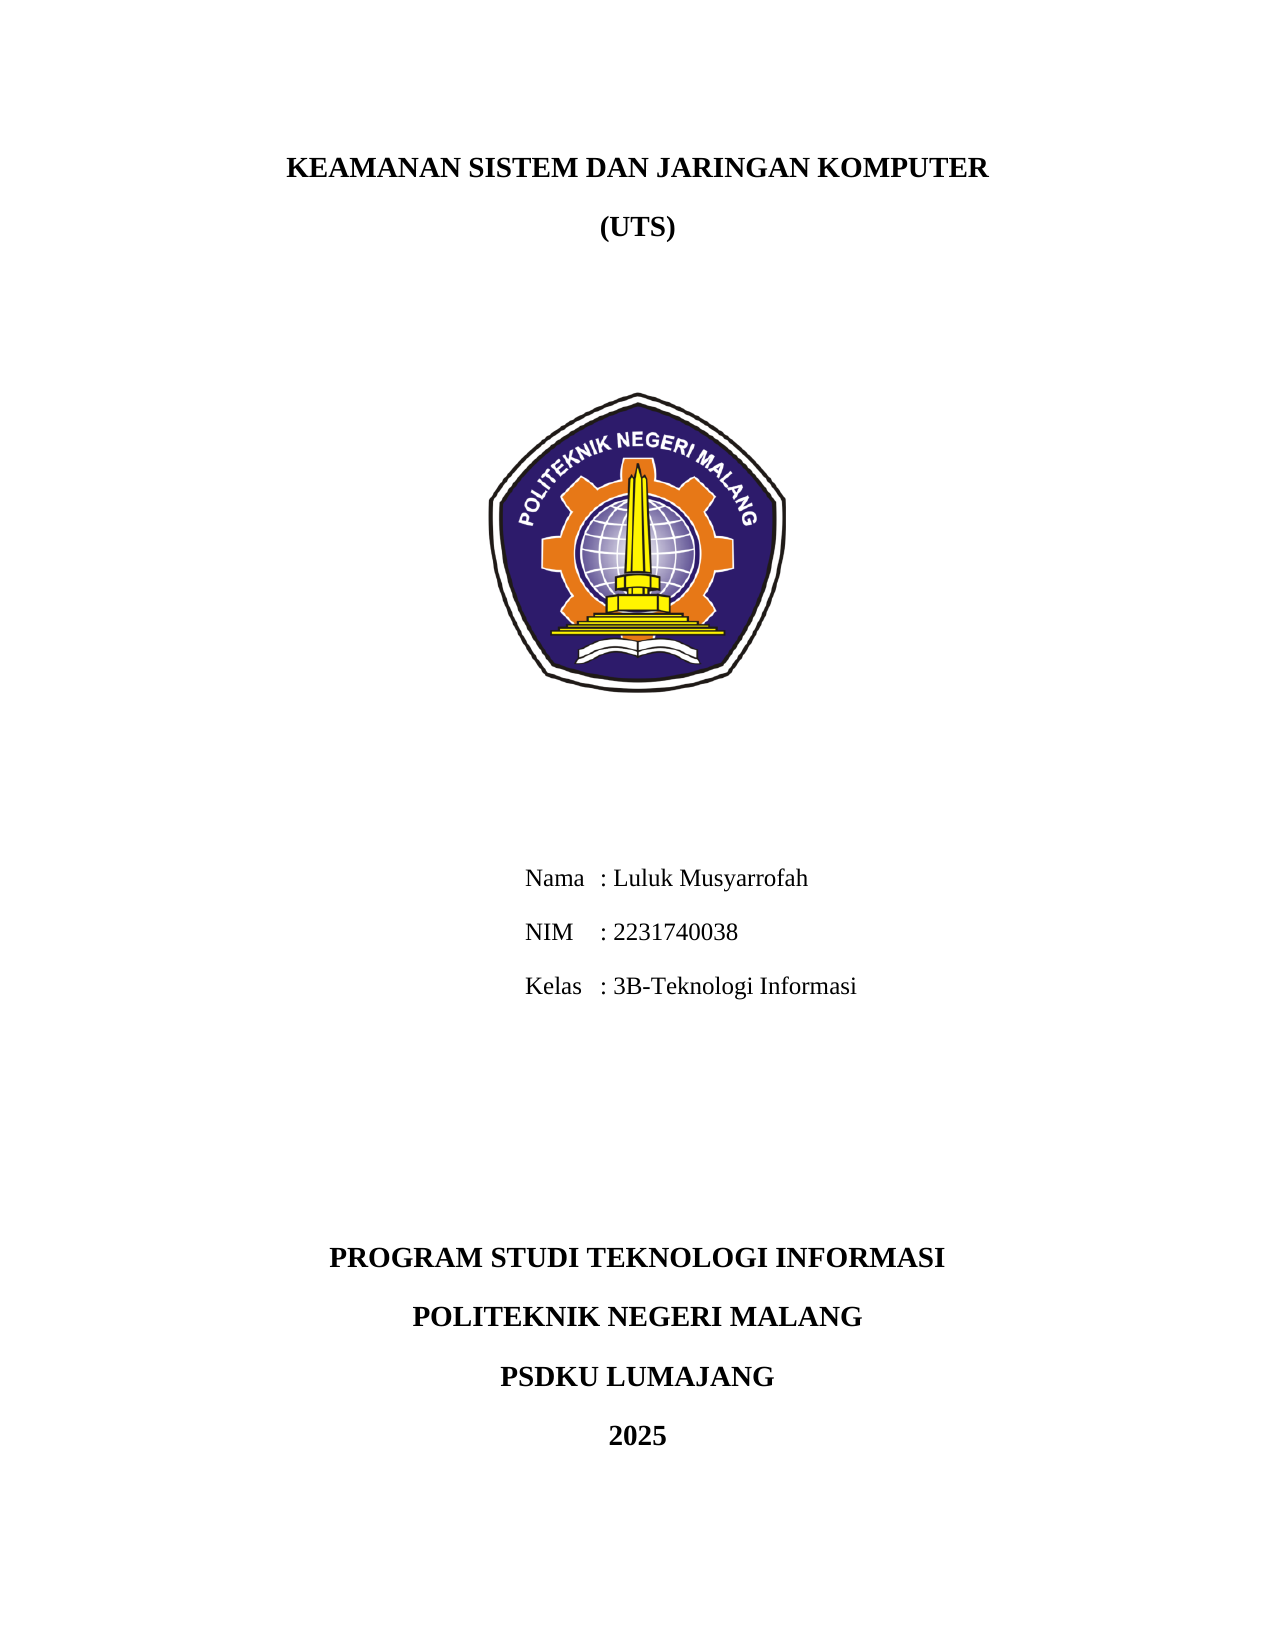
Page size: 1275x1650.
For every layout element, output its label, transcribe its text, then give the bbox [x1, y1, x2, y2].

text KEAMANAN SISTEM DAN JARINGAN KOMPUTER [150, 150, 1125, 183]
text Kelas : 3B-Teknologi Informasi [525, 971, 1125, 999]
picture [450, 354, 824, 726]
text POLITEKNIK NEGERI MALANG [150, 1299, 1125, 1333]
text NIM : 2231740038 [525, 917, 1125, 946]
text (UTS) [150, 209, 1125, 243]
text Nama : Luluk Musyarrofah [525, 863, 1125, 892]
text 2025 [150, 1418, 1125, 1452]
text PROGRAM STUDI TEKNOLOGI INFORMASI [150, 1240, 1125, 1274]
text PSDKU LUMAJANG [150, 1359, 1125, 1392]
